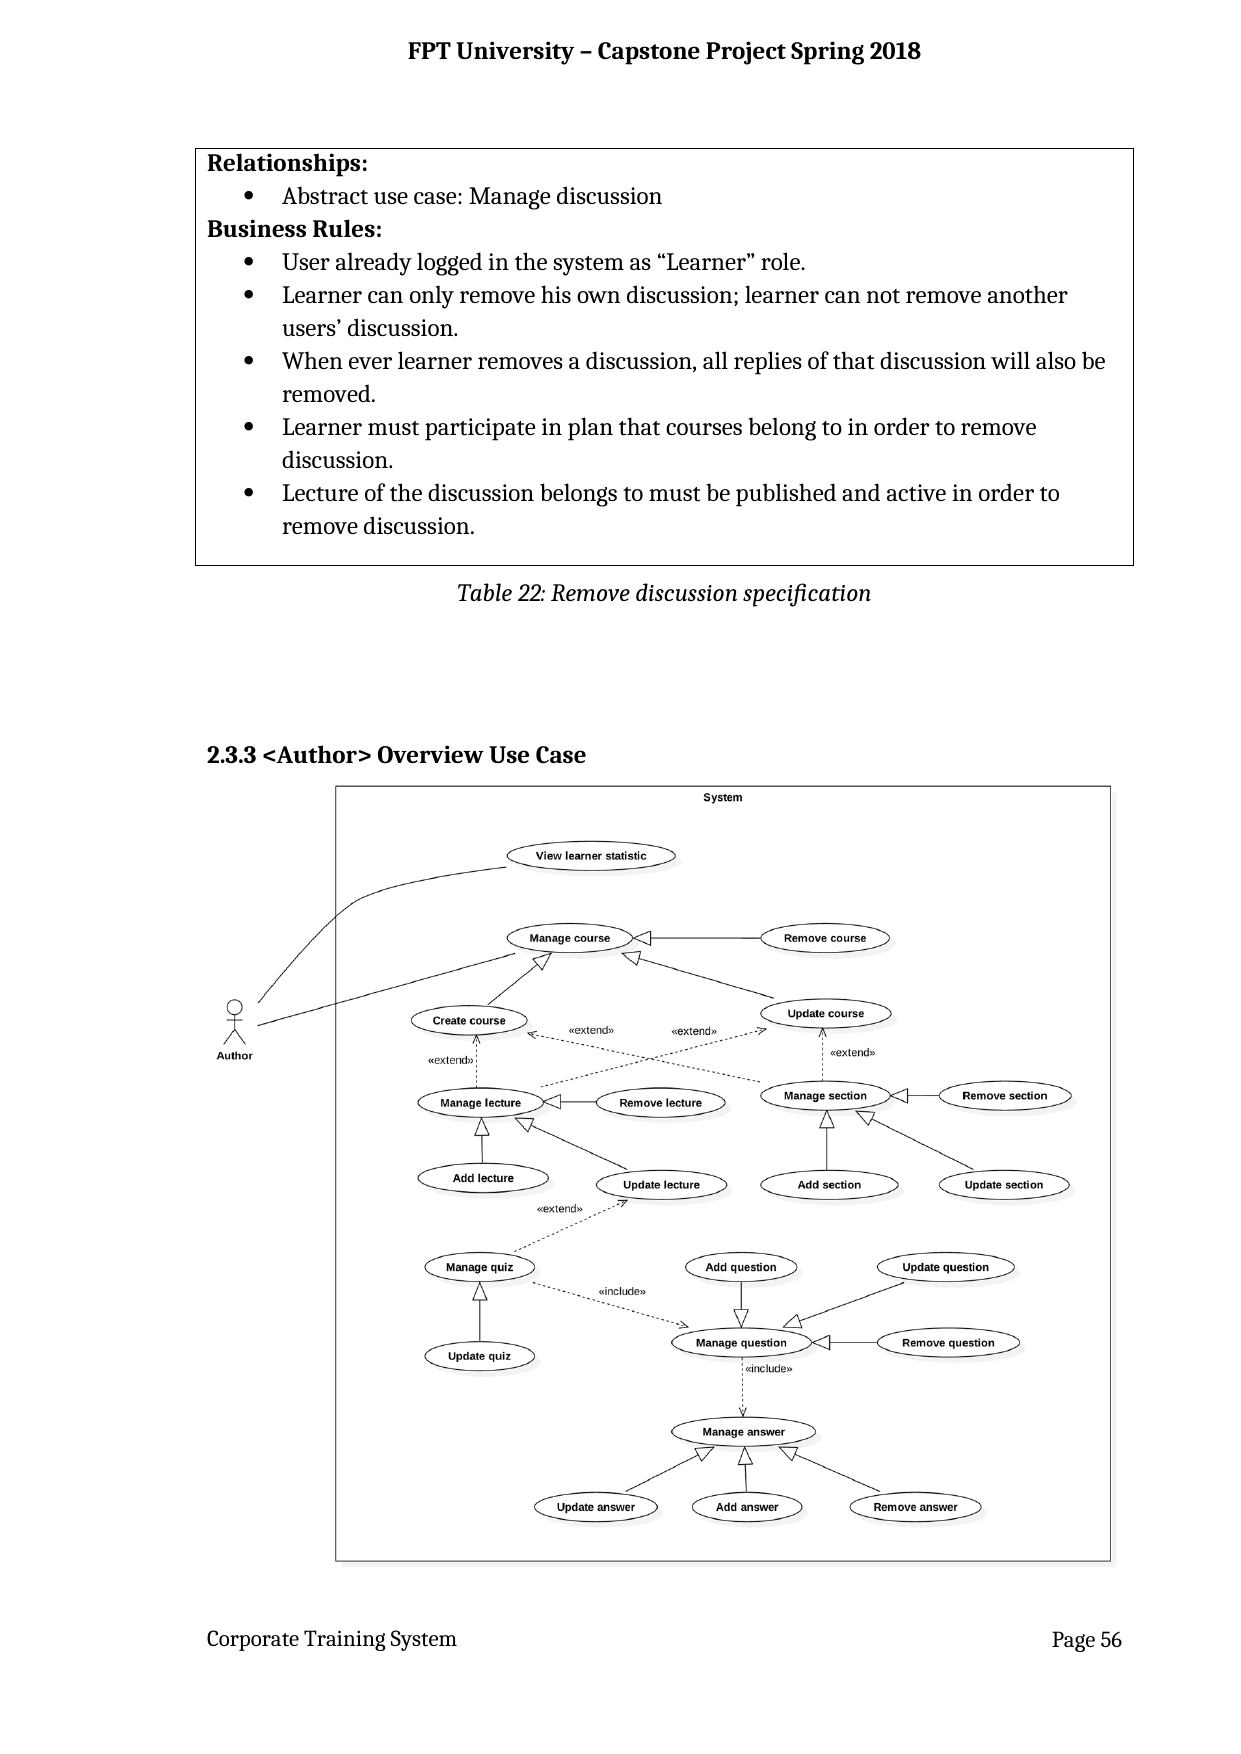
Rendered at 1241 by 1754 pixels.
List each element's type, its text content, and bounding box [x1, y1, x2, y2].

list Table : Remove discussion specification [207, 579, 1122, 608]
text 2.3.3 <Author> Overview Use Case [207, 741, 1122, 769]
picture [206, 773, 1123, 1572]
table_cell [196, 149, 1133, 565]
